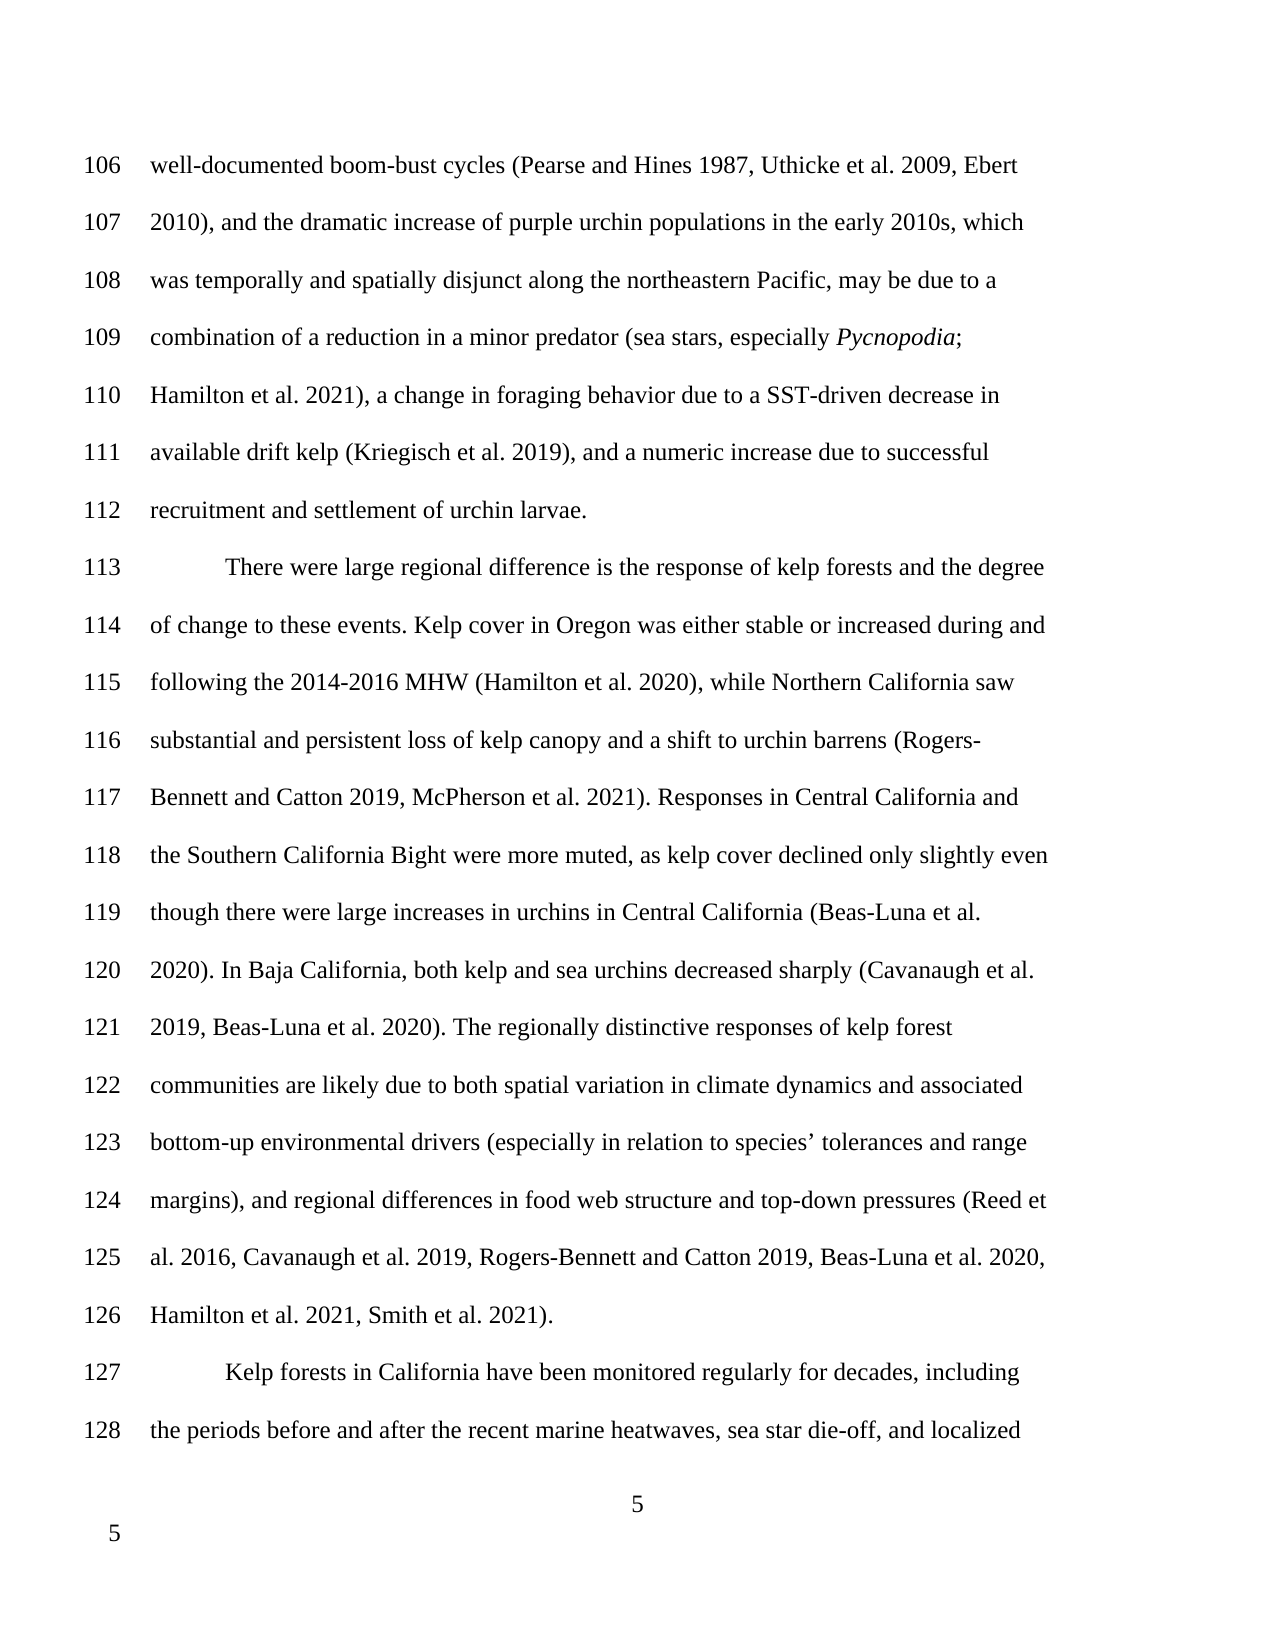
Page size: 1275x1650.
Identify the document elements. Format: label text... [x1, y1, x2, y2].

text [150, 1357, 1050, 1444]
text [150, 150, 1050, 524]
text There were large regional difference is the response of kelp forests and the degree of change to these events. Kelp cover in Oregon was either stable or increased during and following the 2014-2016 MHW (Hamilton et al. 2020), while Northern California saw substantial and persistent loss of kelp canopy and a shift to urchin barrens (Rogers-Bennett and Catton 2019, McPherson et al. 2021). Responses in Central California and the Southern California Bight were more muted, as kelp cover declined only slightly even though there were large increases in urchins in Central California (Beas-Luna et al. 2020). In Baja California, both kelp and sea urchins decreased sharply (Cavanaugh et al. 2019, Beas-Luna et al. 2020). The regionally distinctive responses of kelp forest communities are likely due to both spatial variation in climate dynamics and associated bottom-up environmental drivers (especially in relation to species’ tolerances and range margins), and regional differences in food web structure and top-down pressures (Reed et al. 2016, Cavanaugh et al. 2019, Rogers-Bennett and Catton 2019, Beas-Luna et al. 2020, Hamilton et al. 2021, Smith et al. 2021). [150, 552, 1050, 1329]
